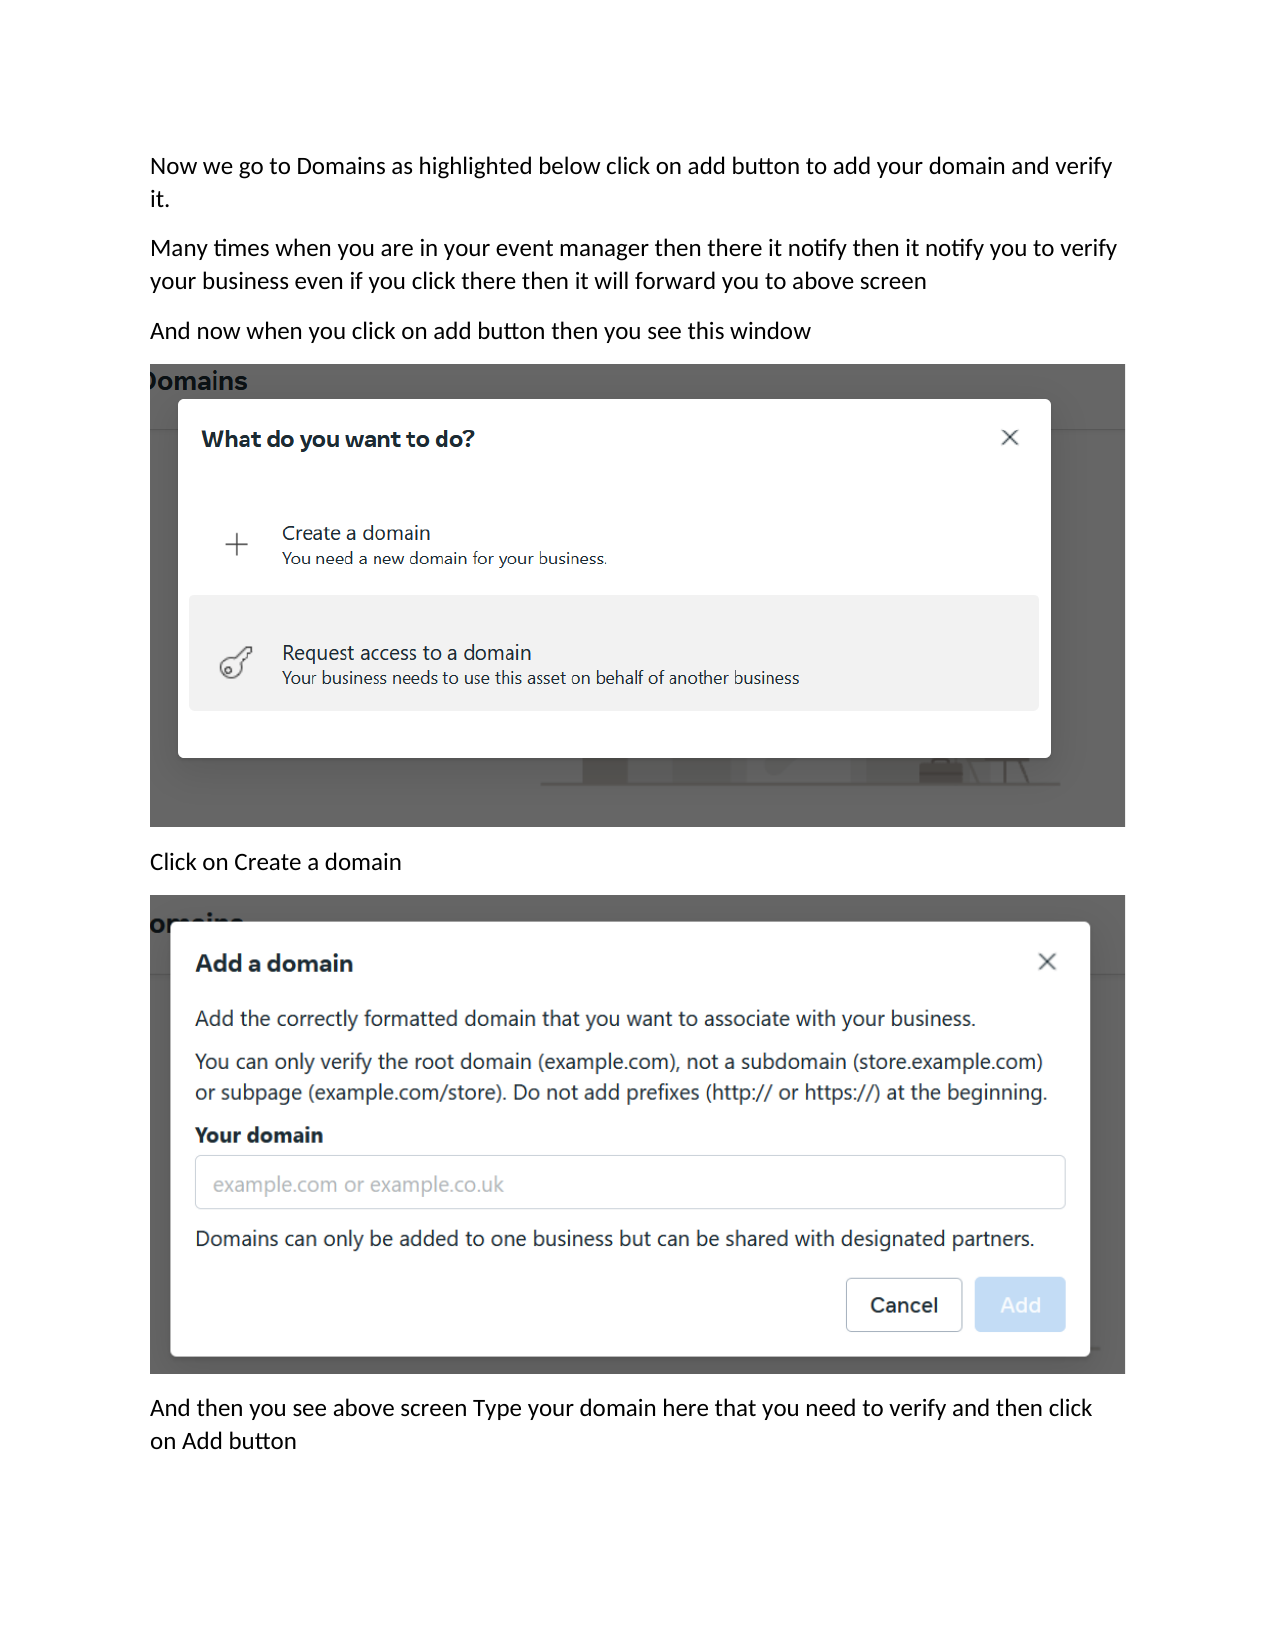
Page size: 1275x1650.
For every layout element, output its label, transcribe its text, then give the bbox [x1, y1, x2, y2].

text Click on Create a domain [150, 846, 1125, 876]
text And then you see above screen Type your domain here that you need to verify and then click on Add button [150, 1392, 1125, 1455]
text And now when you click on add button then you see this window [150, 315, 1125, 346]
picture [150, 364, 1125, 827]
text Now we go to Domains as highlighted below click on add button to add your domain and verify it. [150, 150, 1125, 213]
picture [150, 895, 1125, 1374]
text Many times when you are in your event manager then there it notify then it notify you to verify your business even if you click there then it will forward you to above screen [150, 232, 1125, 296]
